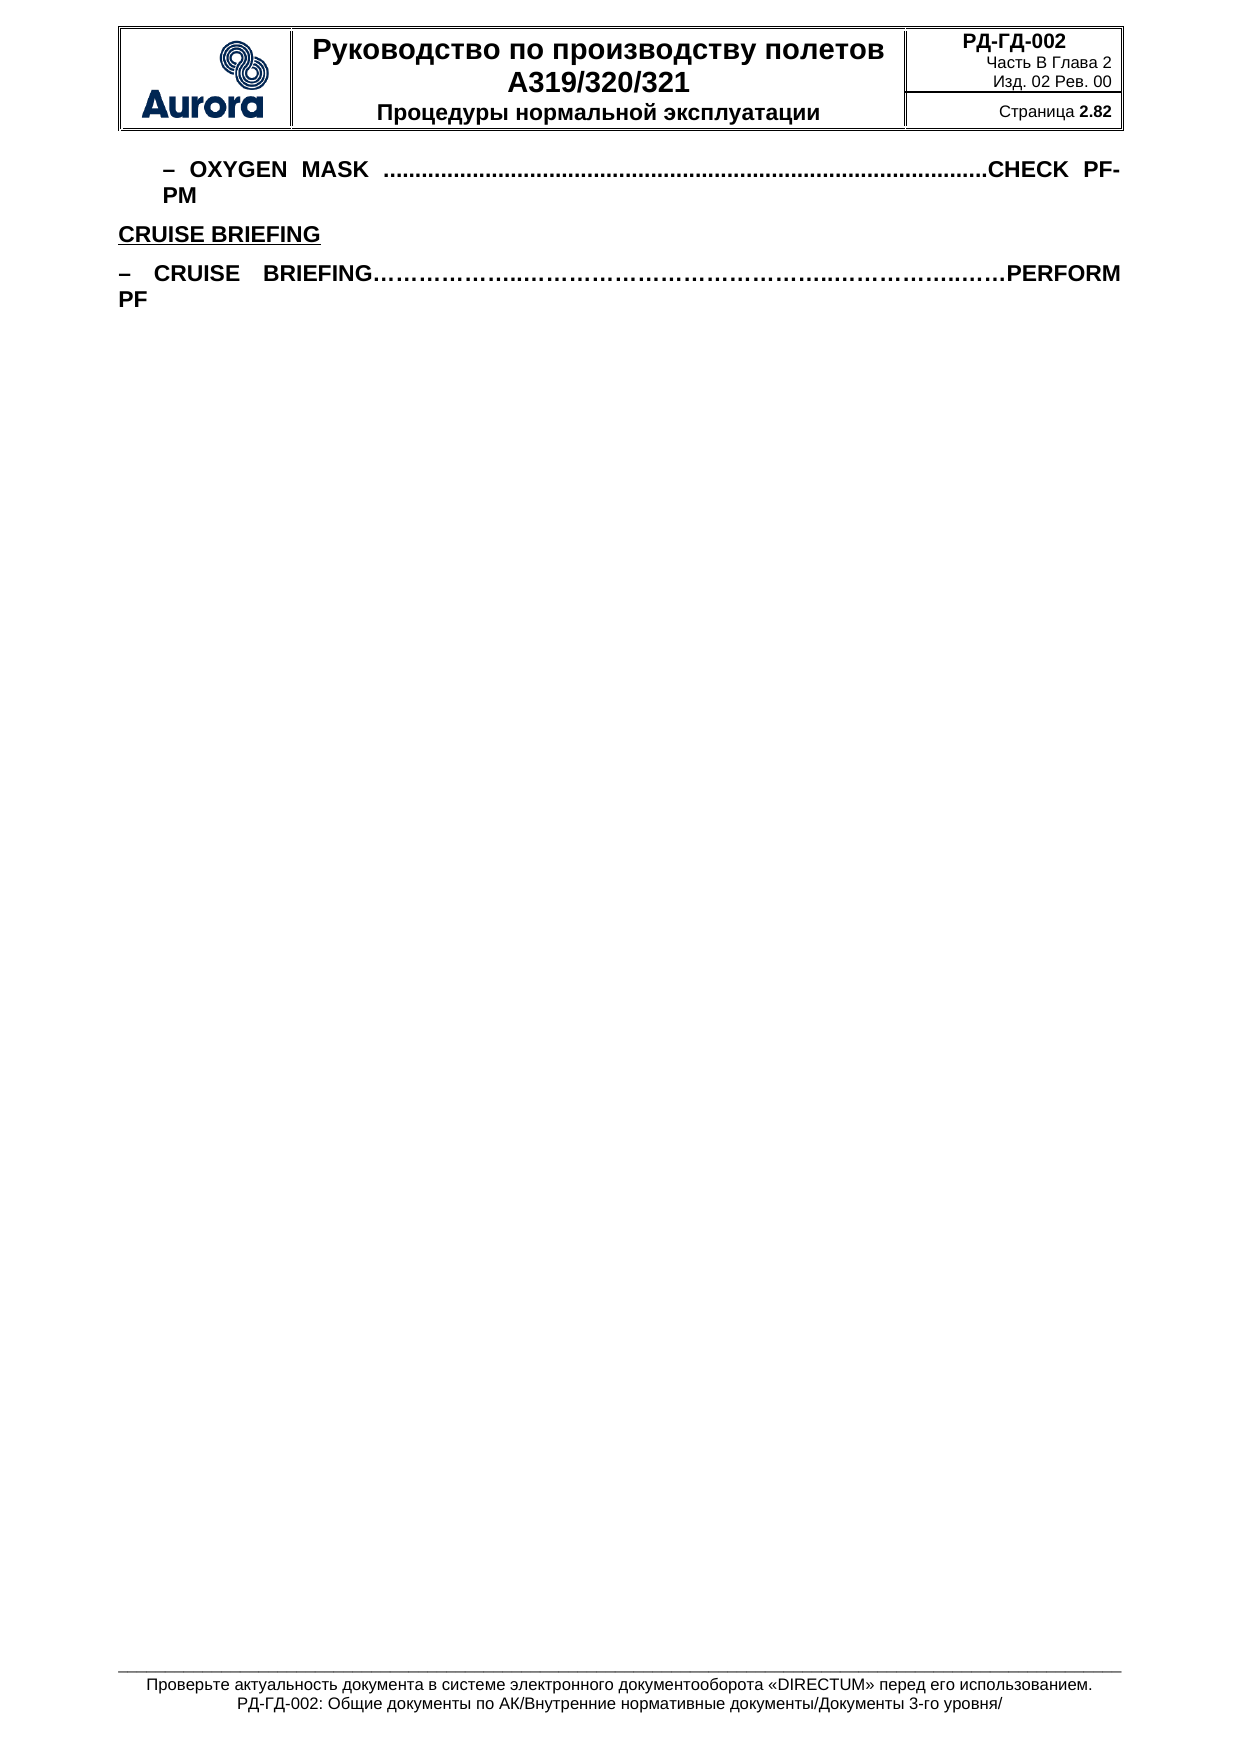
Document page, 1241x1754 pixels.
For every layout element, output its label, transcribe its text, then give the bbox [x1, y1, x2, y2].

text – OXYGEN MASK ...............................................................................................CHECK PF-PM [162, 156, 1121, 208]
picture [141, 39, 270, 118]
text – CRUISE BRIEFING………………..…………………………………..……………..……PERFORM PF [118, 260, 1121, 313]
text CRUISE BRIEFING [118, 221, 1121, 247]
